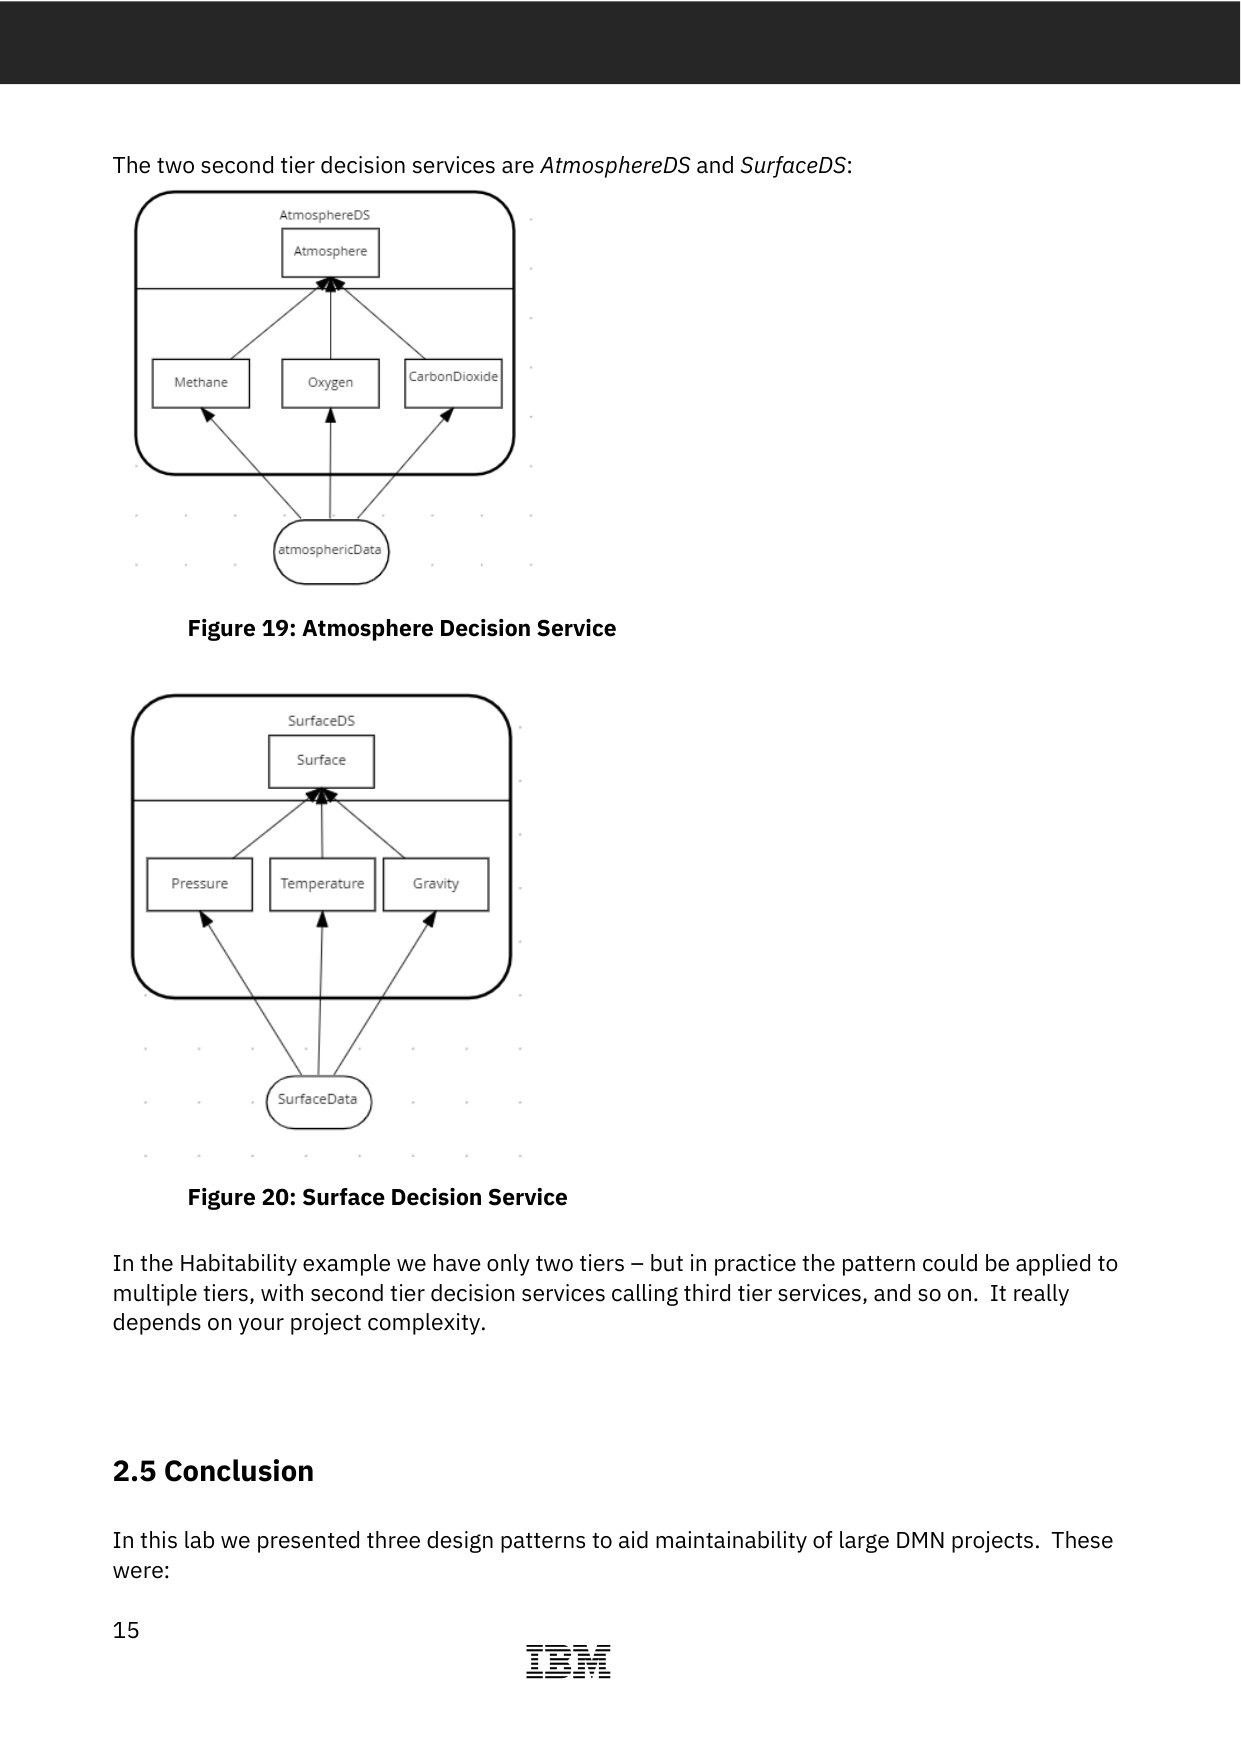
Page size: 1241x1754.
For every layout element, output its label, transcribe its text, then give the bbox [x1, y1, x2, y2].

text Figure 19: Atmosphere Decision Service [187, 613, 1128, 643]
text The two second tier decision services are AtmosphereDS and SurfaceDS: [112, 150, 1128, 180]
picture [112, 679, 544, 1157]
text In this lab we presented three design patterns to aid maintainability of large DMN projects. These were: [112, 1525, 1128, 1585]
subtitle Conclusion [112, 1451, 1128, 1489]
text In the Habitability example we have only two tiers – but in practice the pattern could be applied to multiple tiers, with second tier decision services calling third tier services, and so on. It really depends on your project complexity. [112, 1248, 1128, 1337]
picture [112, 179, 546, 589]
picture [526, 1645, 611, 1679]
text Figure 20: Surface Decision Service [187, 1182, 1128, 1212]
